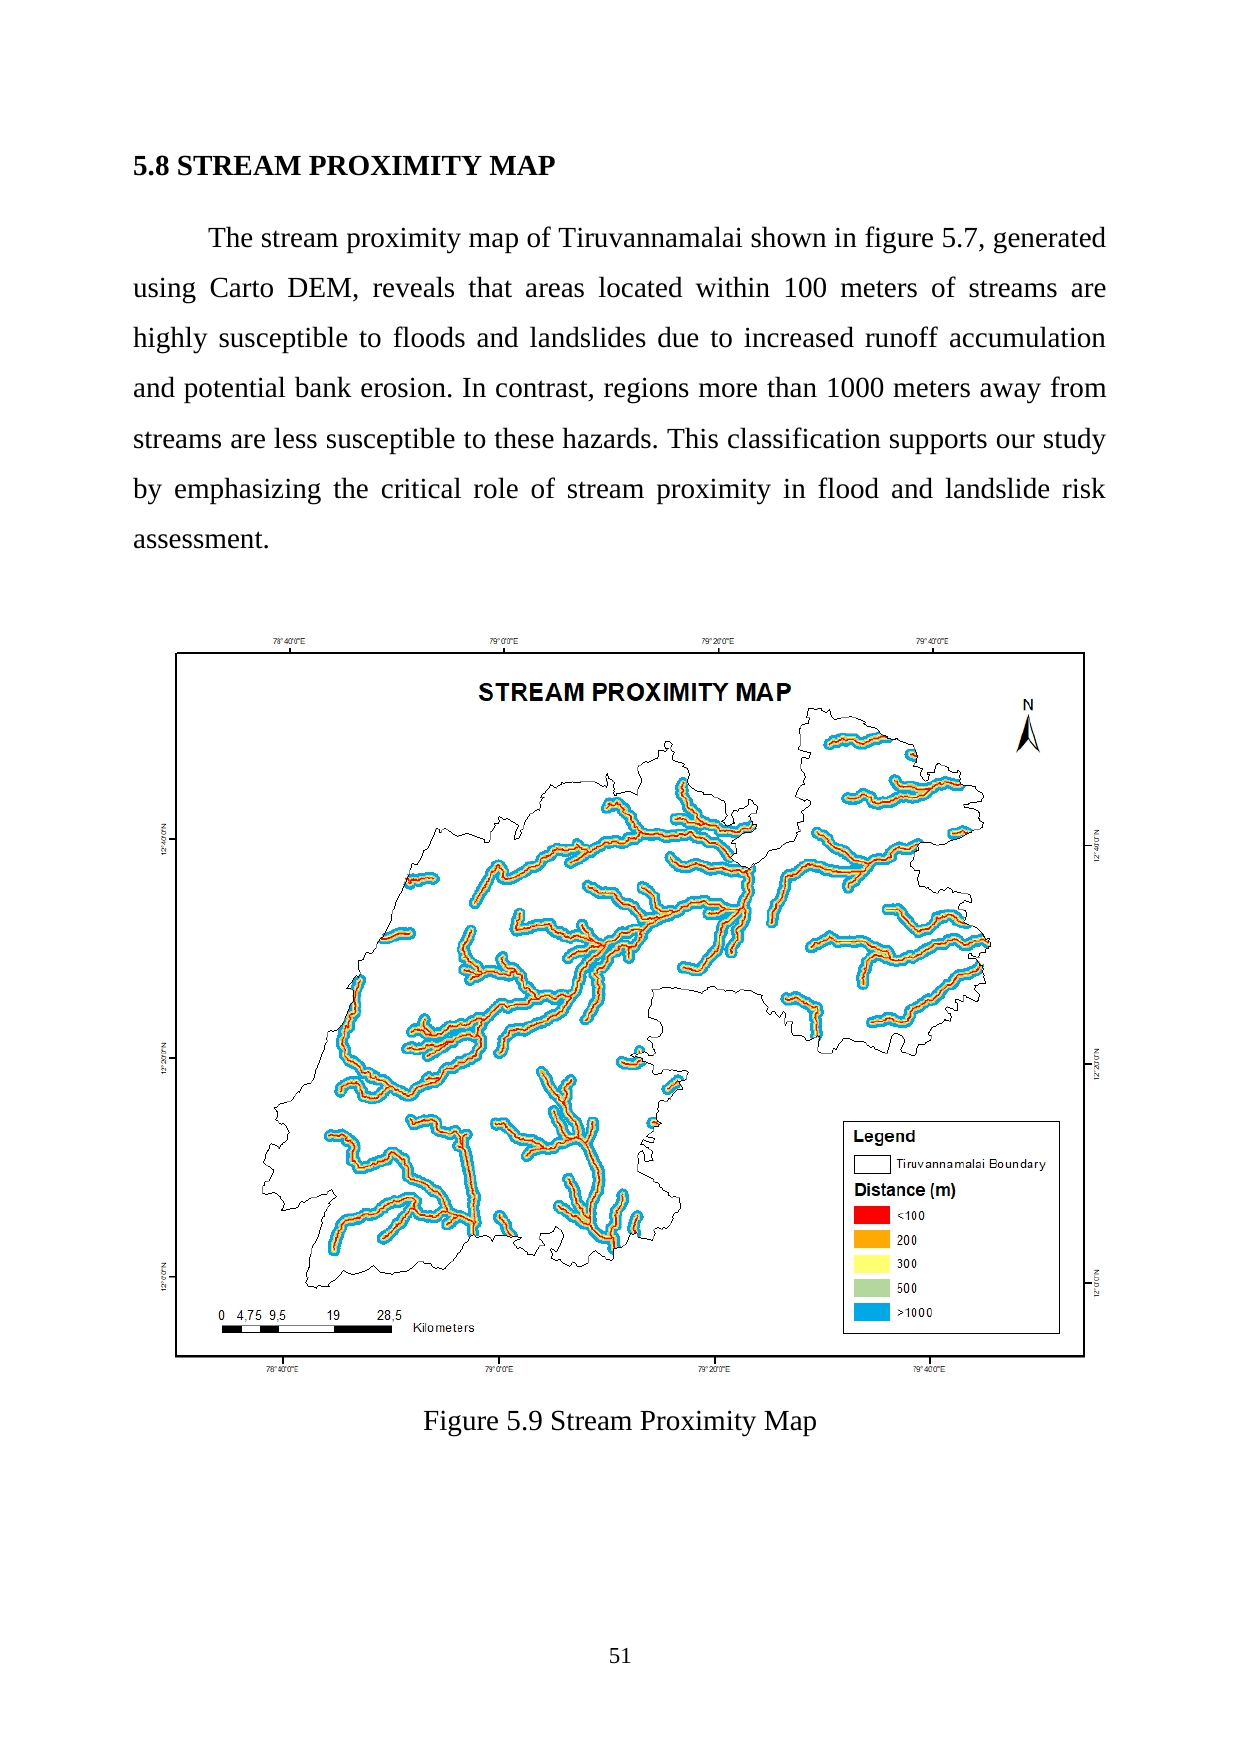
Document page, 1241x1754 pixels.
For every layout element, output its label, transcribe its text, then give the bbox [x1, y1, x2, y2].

picture [132, 622, 1127, 1390]
text The stream proximity map of Tiruvannamalai shown in figure 5.7, generated using Carto DEM, reveals that areas located within 100 meters of streams are highly susceptible to floods and landslides due to increased runoff accumulation and potential bank erosion. In contrast, regions more than 1000 meters away from streams are less susceptible to these hazards. This classification supports our study by emphasizing the critical role of stream proximity in flood and landslide risk assessment. [133, 220, 1107, 555]
subtitle 5.8 STREAM PROXIMITY MAP [133, 148, 1107, 181]
